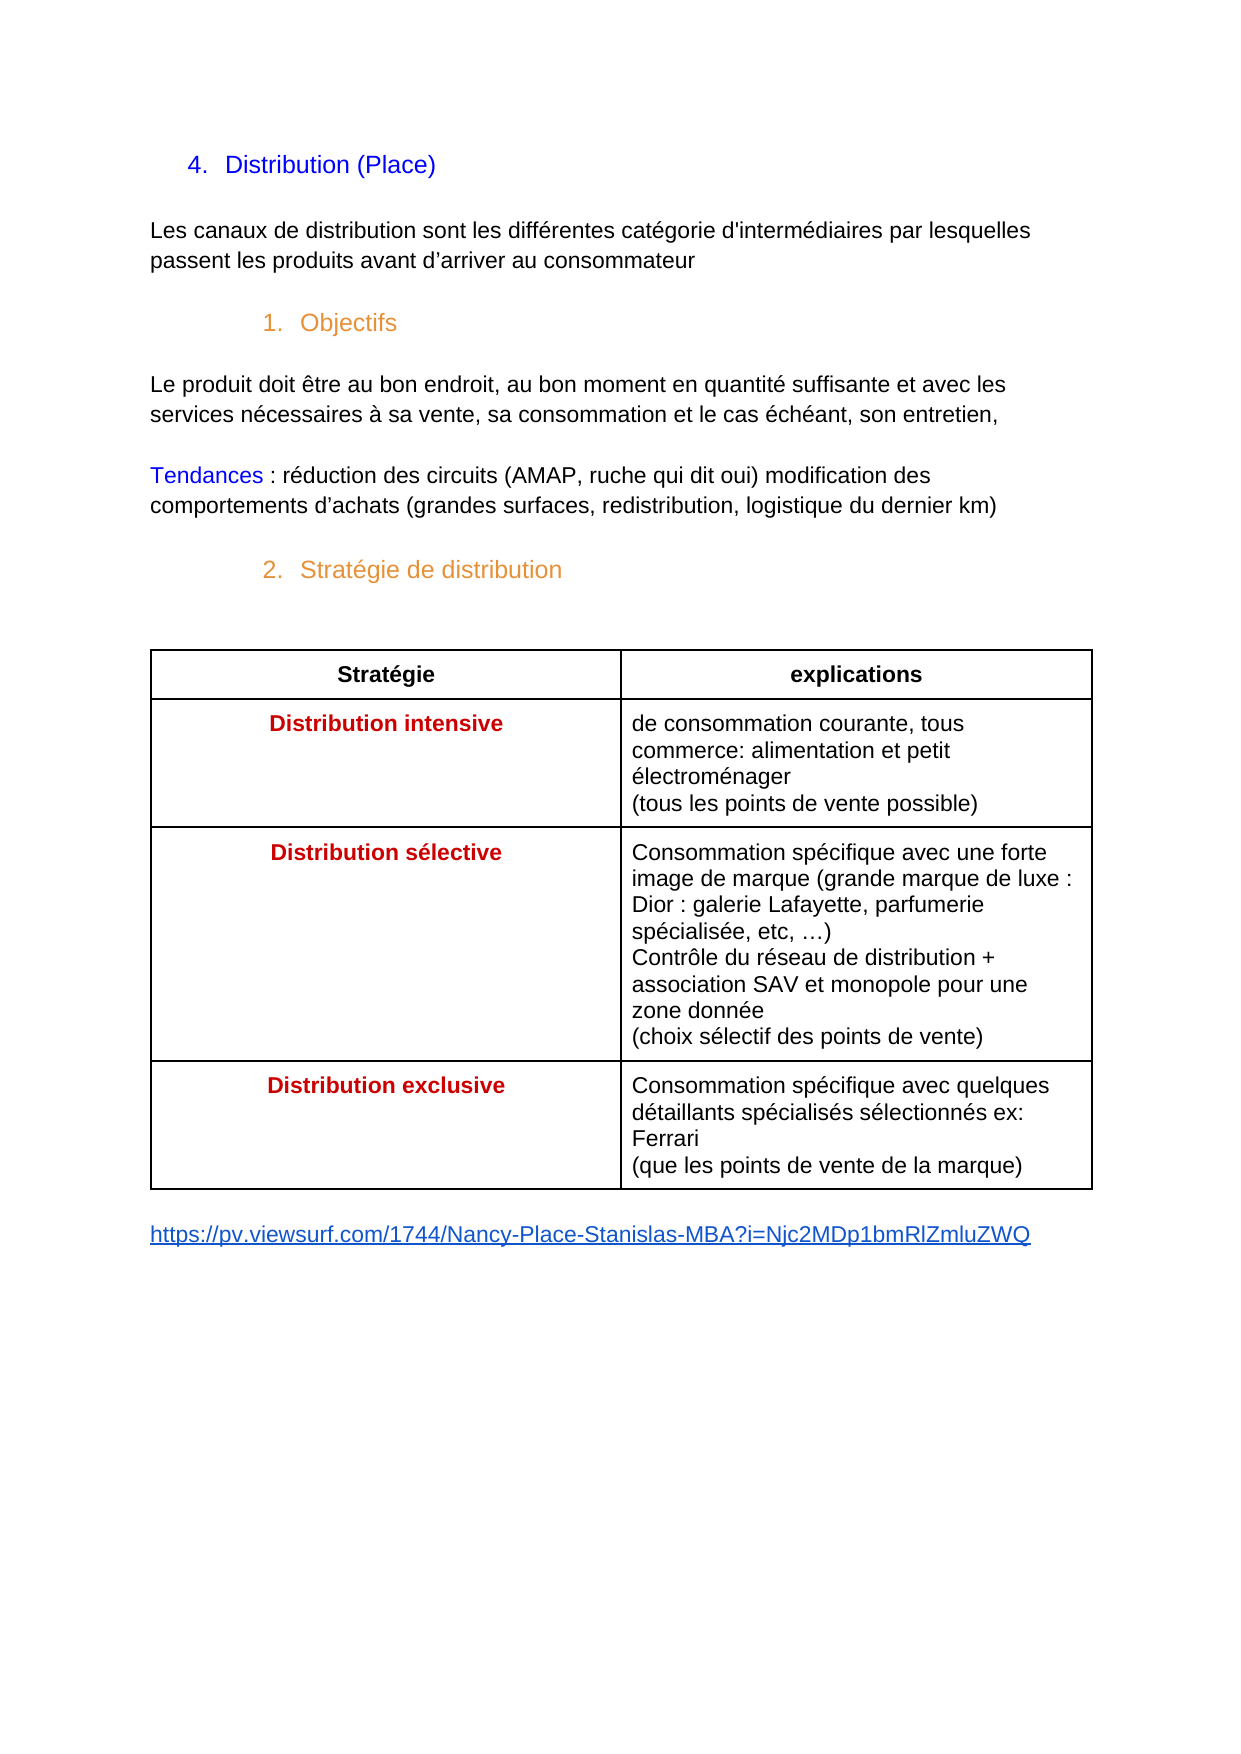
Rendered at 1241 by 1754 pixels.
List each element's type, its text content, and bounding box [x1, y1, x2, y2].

subtitle Distribution (Place) [187, 150, 1090, 179]
table_cell Distribution intensive [152, 700, 620, 826]
table_header Stratégie [152, 651, 620, 698]
text Le produit doit être au bon endroit, au bon moment en quantité suffisante et avec les services nécessaires à sa vente, sa consommation et le cas échéant, son entretien, [150, 371, 1090, 428]
table_cell Consommation spécifique avec quelques détaillants spécialisés sélectionnés ex: Ferrari (que les points de vente de la marque) [622, 1062, 1091, 1188]
table_header explications [622, 651, 1091, 698]
table_cell Distribution exclusive [152, 1062, 620, 1188]
subtitle Objectifs [262, 308, 1090, 337]
text https://pv.viewsurf.com/1744/Nancy-Place-Stanislas-MBA?i=Njc2MDp1bmRlZmluZWQ [150, 1221, 1090, 1247]
text Les canaux de distribution sont les différentes catégorie d'intermédiaires par lesquelles passent les produits avant d’arriver au consommateur [150, 217, 1090, 274]
text Tendances : réduction des circuits (AMAP, ruche qui dit oui) modification des comportements d’achats (grandes surfaces, redistribution, logistique du dernier km) [150, 462, 1090, 518]
table_cell Distribution sélective [152, 828, 620, 1060]
table_cell de consommation courante, tous commerce: alimentation et petit électroménager (tous les points de vente possible) [622, 700, 1091, 826]
subtitle Stratégie de distribution [262, 555, 1090, 584]
table_cell Consommation spécifique avec une forte image de marque (grande marque de luxe : Dior : galerie Lafayette, parfumerie spécialisée, etc, …) Contrôle du réseau de distribution + association SAV et monopole pour une zone donnée (choix sélectif des points de vente) [622, 828, 1091, 1060]
